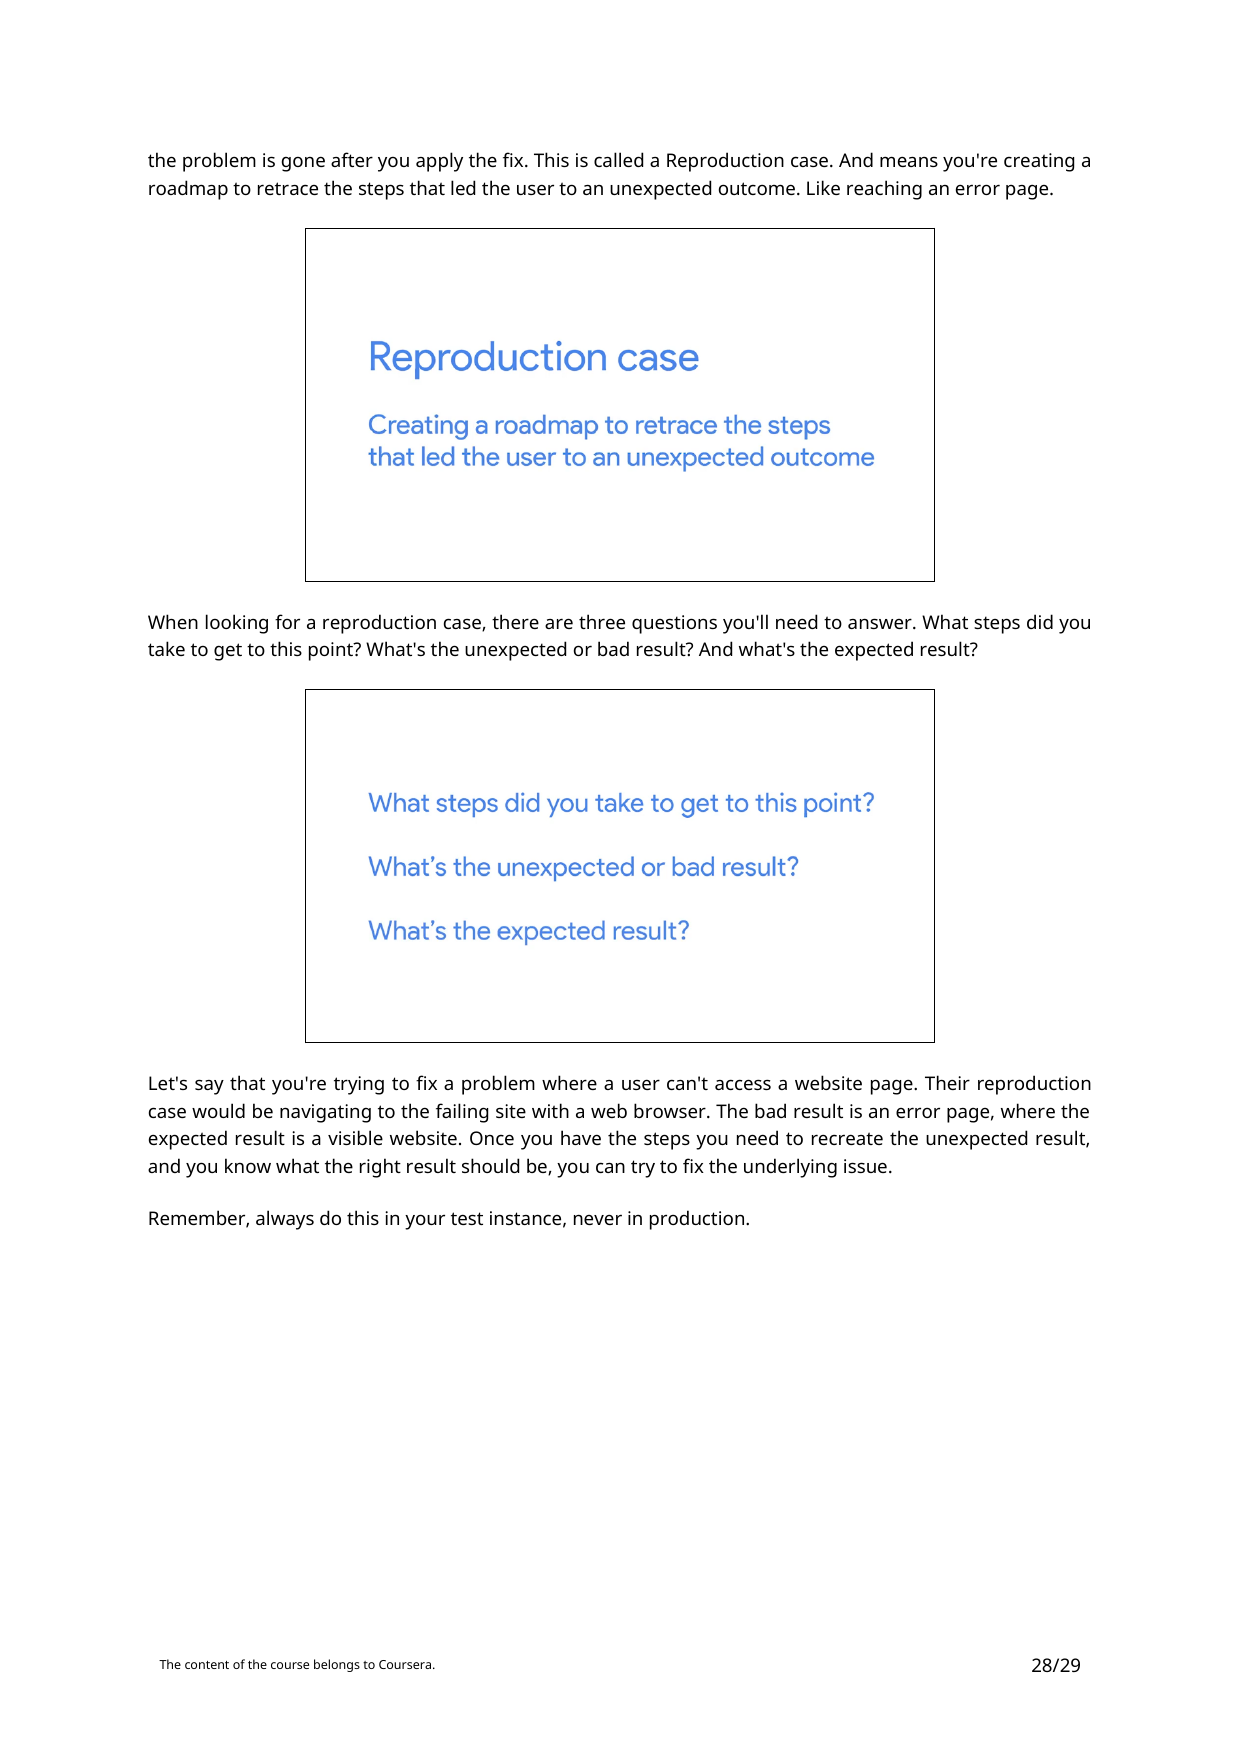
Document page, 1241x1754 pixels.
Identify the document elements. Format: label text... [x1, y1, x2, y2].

text Let's say that you're trying to fix a problem where a user can't access a website page. Their reproduction case would be navigating to the failing site with a web browser. The bad result is an error page, where the expected result is a visible website. Once you have the steps you need to recreate the unexpected result, and you know what the right result should be, you can try to fix the underlying issue. [148, 1071, 1093, 1178]
text When looking for a reproduction case, there are three questions you'll need to answer. What steps did you take to get to this point? What's the unexpected or bad result? And what's the expected result? [148, 609, 1093, 662]
picture [306, 690, 934, 1042]
text Remember, always do this in your test instance, never in production. [148, 1206, 1093, 1231]
picture [306, 229, 934, 581]
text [148, 148, 1093, 201]
